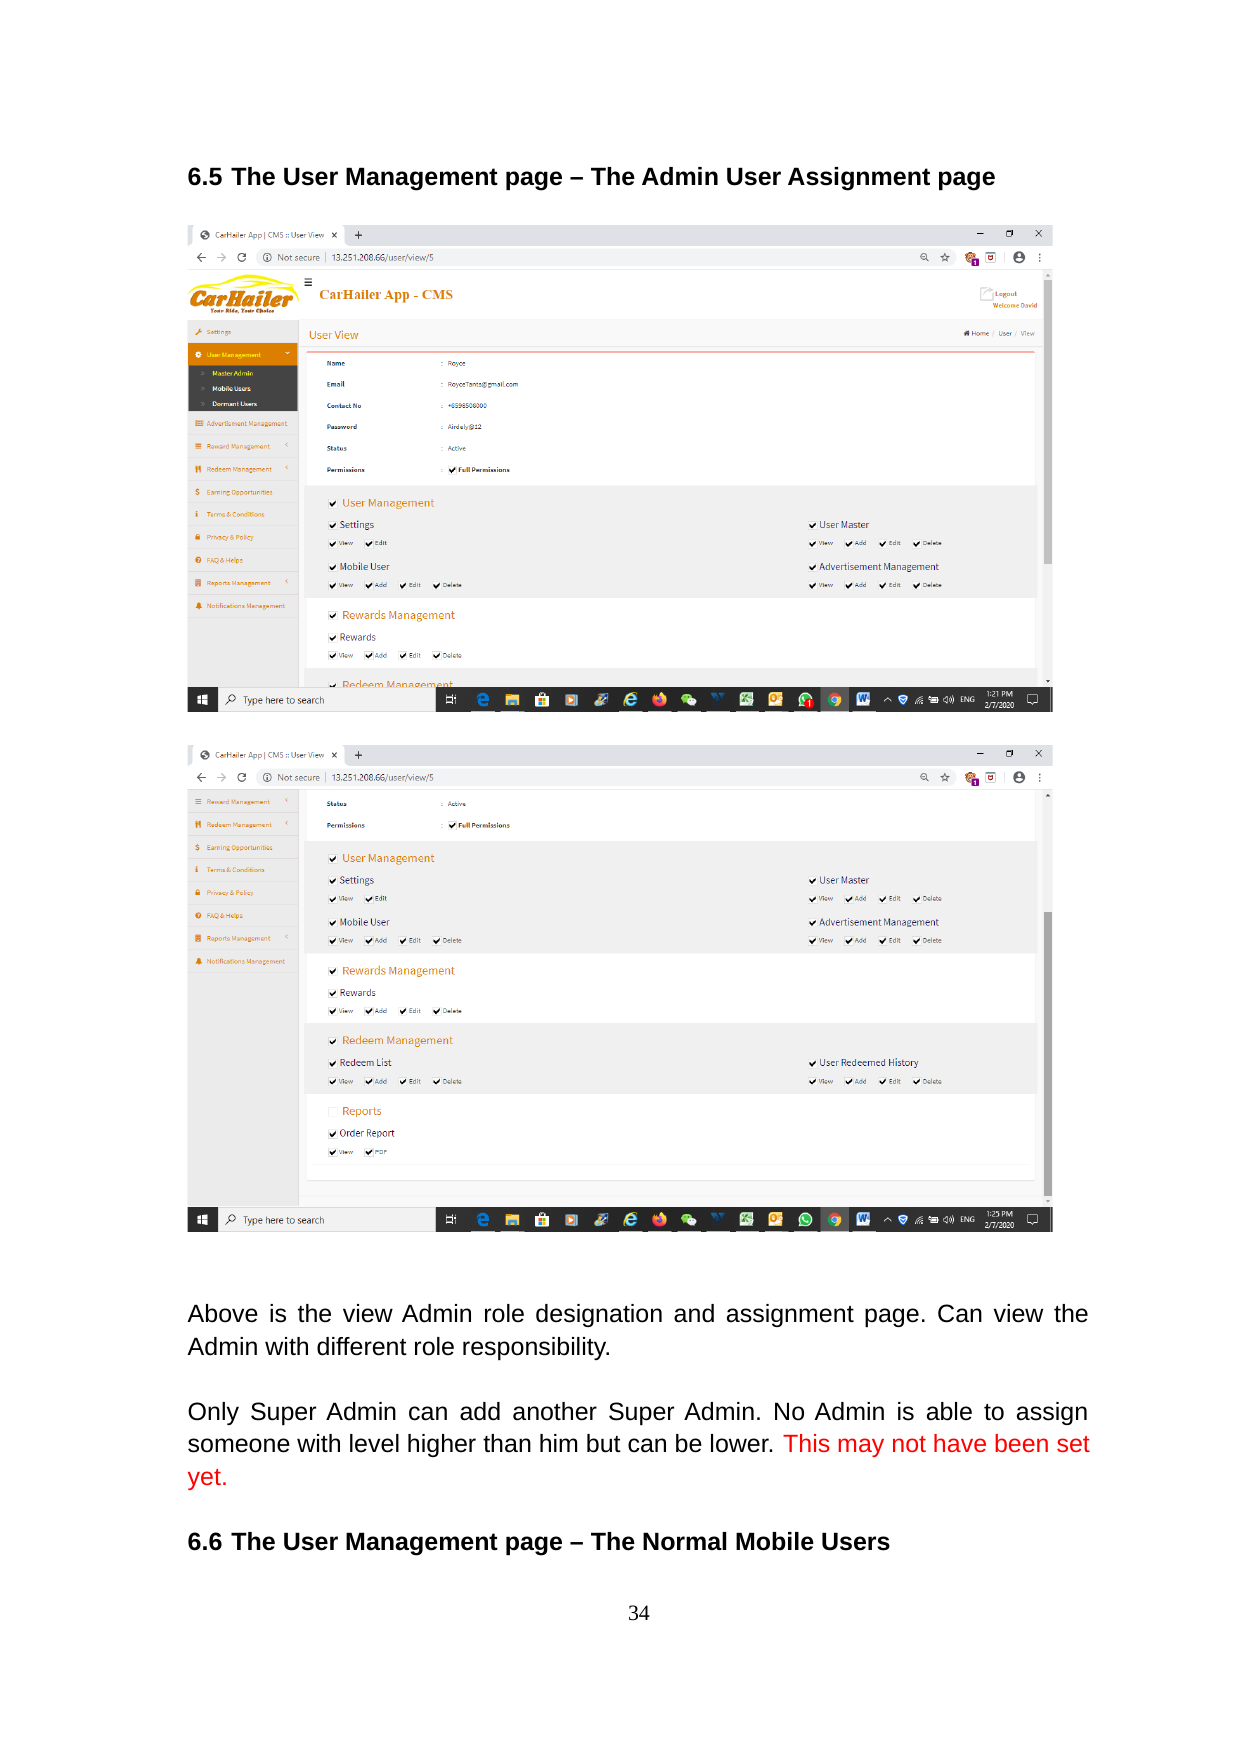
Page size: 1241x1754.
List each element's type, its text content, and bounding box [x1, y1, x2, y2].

list The User Management page – The Normal Mobile Users [187, 1525, 1090, 1557]
picture [187, 745, 1053, 1232]
picture [187, 225, 1053, 712]
list The User Management page – The Admin User Assignment page [187, 160, 1090, 192]
text Only Super Admin can add another Super Admin. No Admin is able to assign someone with level higher than him but can be lower. This may not have been set yet. [187, 1395, 1090, 1492]
text Above is the view Admin role designation and assignment page. Can view the Admin with different role responsibility. [187, 1297, 1090, 1362]
